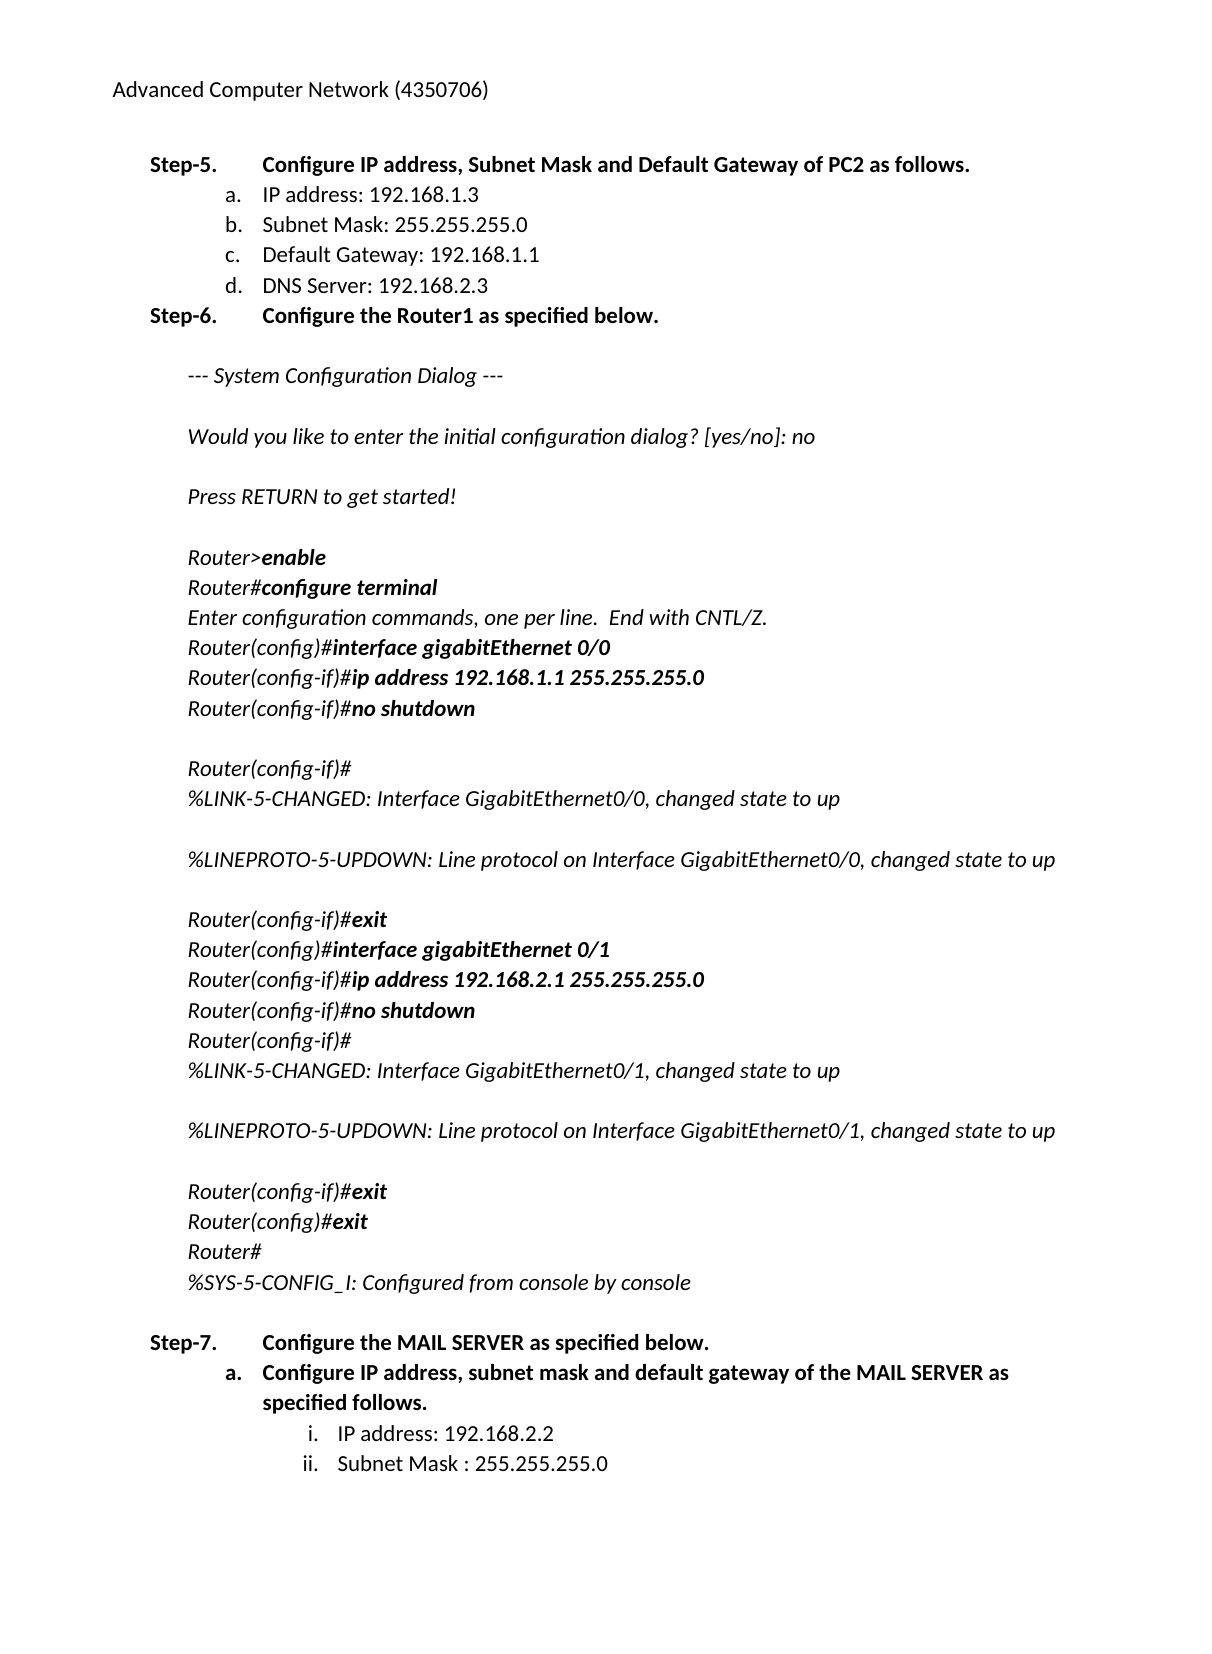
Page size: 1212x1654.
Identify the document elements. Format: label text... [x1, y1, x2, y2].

list Configure the MAIL SERVER as specified below. [150, 1328, 1099, 1356]
list IP address: 192.168.1.3 [225, 180, 1099, 208]
list %LINK-5-CHANGED: Interface GigabitEthernet0/0, changed state to up [187, 784, 1099, 812]
list Router(config)#interface gigabitEthernet 0/1 [187, 935, 1099, 963]
list Router(config-if)#no shutdown [187, 694, 1099, 722]
list IP address: 192.168.2.2 [319, 1419, 1099, 1447]
list Router(config-if)#ip address 192.168.1.1 255.255.255.0 [187, 663, 1099, 692]
list Router(config)#interface gigabitEthernet 0/0 [187, 633, 1099, 661]
list Subnet Mask : 255.255.255.0 [319, 1449, 1099, 1477]
list Router(config-if)#no shutdown [187, 996, 1099, 1024]
list Default Gateway: 192.168.1.1 [225, 241, 1099, 269]
list Router#configure terminal [187, 573, 1099, 601]
list Configure the Router1 as specified below. [150, 301, 1099, 329]
list Subnet Mask: 255.255.255.0 [225, 210, 1099, 238]
list Router(config)#exit [187, 1207, 1099, 1235]
list %LINEPROTO-5-UPDOWN: Line protocol on Interface GigabitEthernet0/1, changed state to up [187, 1117, 1099, 1145]
list Configure IP address, subnet mask and default gateway of the MAIL SERVER as specified follows. [225, 1358, 1099, 1417]
list %SYS-5-CONFIG_I: Configured from console by console [187, 1268, 1099, 1296]
list Enter configuration commands, one per line. End with CNTL/Z. [187, 603, 1099, 631]
list Router(config-if)# [187, 754, 1099, 782]
list Router(config-if)#ip address 192.168.2.1 255.255.255.0 [187, 966, 1099, 994]
list Configure IP address, Subnet Mask and Default Gateway of PC2 as follows. [150, 150, 1099, 178]
list Router# [187, 1237, 1099, 1266]
list Router(config-if)# [187, 1026, 1099, 1054]
list %LINK-5-CHANGED: Interface GigabitEthernet0/1, changed state to up [187, 1056, 1099, 1084]
list Would you like to enter the initial configuration dialog? [yes/no]: no [187, 422, 1099, 450]
list DNS Server: 192.168.2.3 [225, 271, 1099, 299]
list Router(config-if)#exit [187, 905, 1099, 933]
list Press RETURN to get started! [187, 482, 1099, 510]
list --- System Configuration Dialog --- [187, 361, 1099, 389]
list Router(config-if)#exit [187, 1177, 1099, 1205]
list %LINEPROTO-5-UPDOWN: Line protocol on Interface GigabitEthernet0/0, changed state to up [187, 845, 1099, 873]
list Router>enable [187, 543, 1099, 571]
